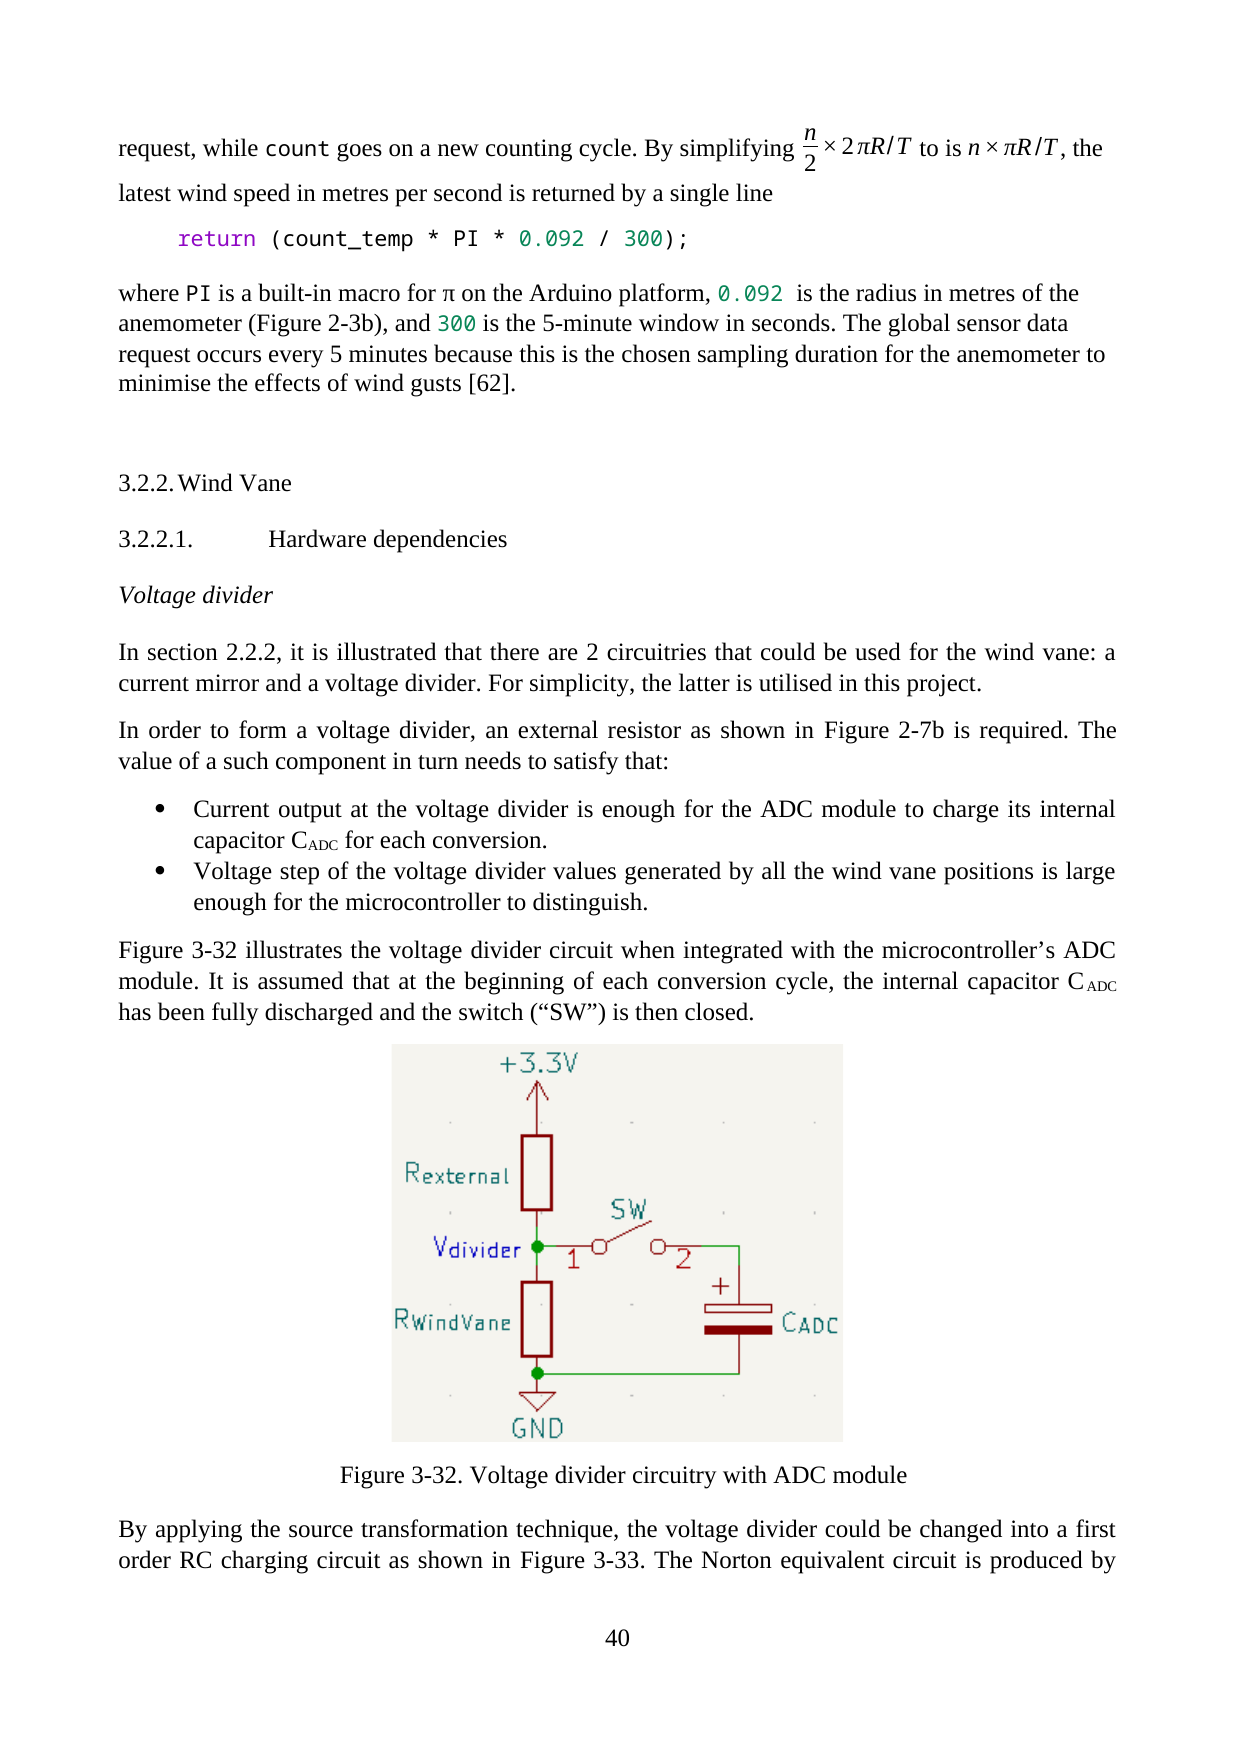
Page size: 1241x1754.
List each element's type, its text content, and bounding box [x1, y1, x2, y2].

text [118, 118, 1117, 207]
text In order to form a voltage divider, an external resistor as shown in Figure 2-7b is required. The value of a such component in turn needs to satisfy that: [118, 715, 1117, 775]
picture [391, 1044, 844, 1442]
subtitle Wind Vane [118, 468, 1117, 497]
text where PI is a built-in macro for π on the Arduino platform, 0.092 is the radius in metres of the anemometer (Figure 2-3b), and 300 is the 5-minute window in seconds. The global sensor data request occurs every 5 minutes because this is the chosen sampling duration for the anemometer to minimise the effects of wind gusts [62]. [118, 278, 1117, 397]
subtitle Voltage divider [118, 581, 1117, 609]
text In section 2.2.2, it is illustrated that there are 2 circuitries that could be used for the wind vane: a current mirror and a voltage divider. For simplicity, the latter is utilised in this project. [118, 637, 1117, 696]
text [118, 1514, 1117, 1573]
list Voltage step of the voltage divider values generated by all the wind vane positions is large enough for the microcontroller to distinguish. [156, 856, 1117, 916]
list Current output at the voltage divider is enough for the ADC module to charge its internal capacitor CADC for each conversion. [156, 794, 1117, 854]
subtitle Hardware dependencies [118, 524, 1117, 553]
text return (count_temp * PI * 0.092 / 300); [118, 223, 1117, 253]
